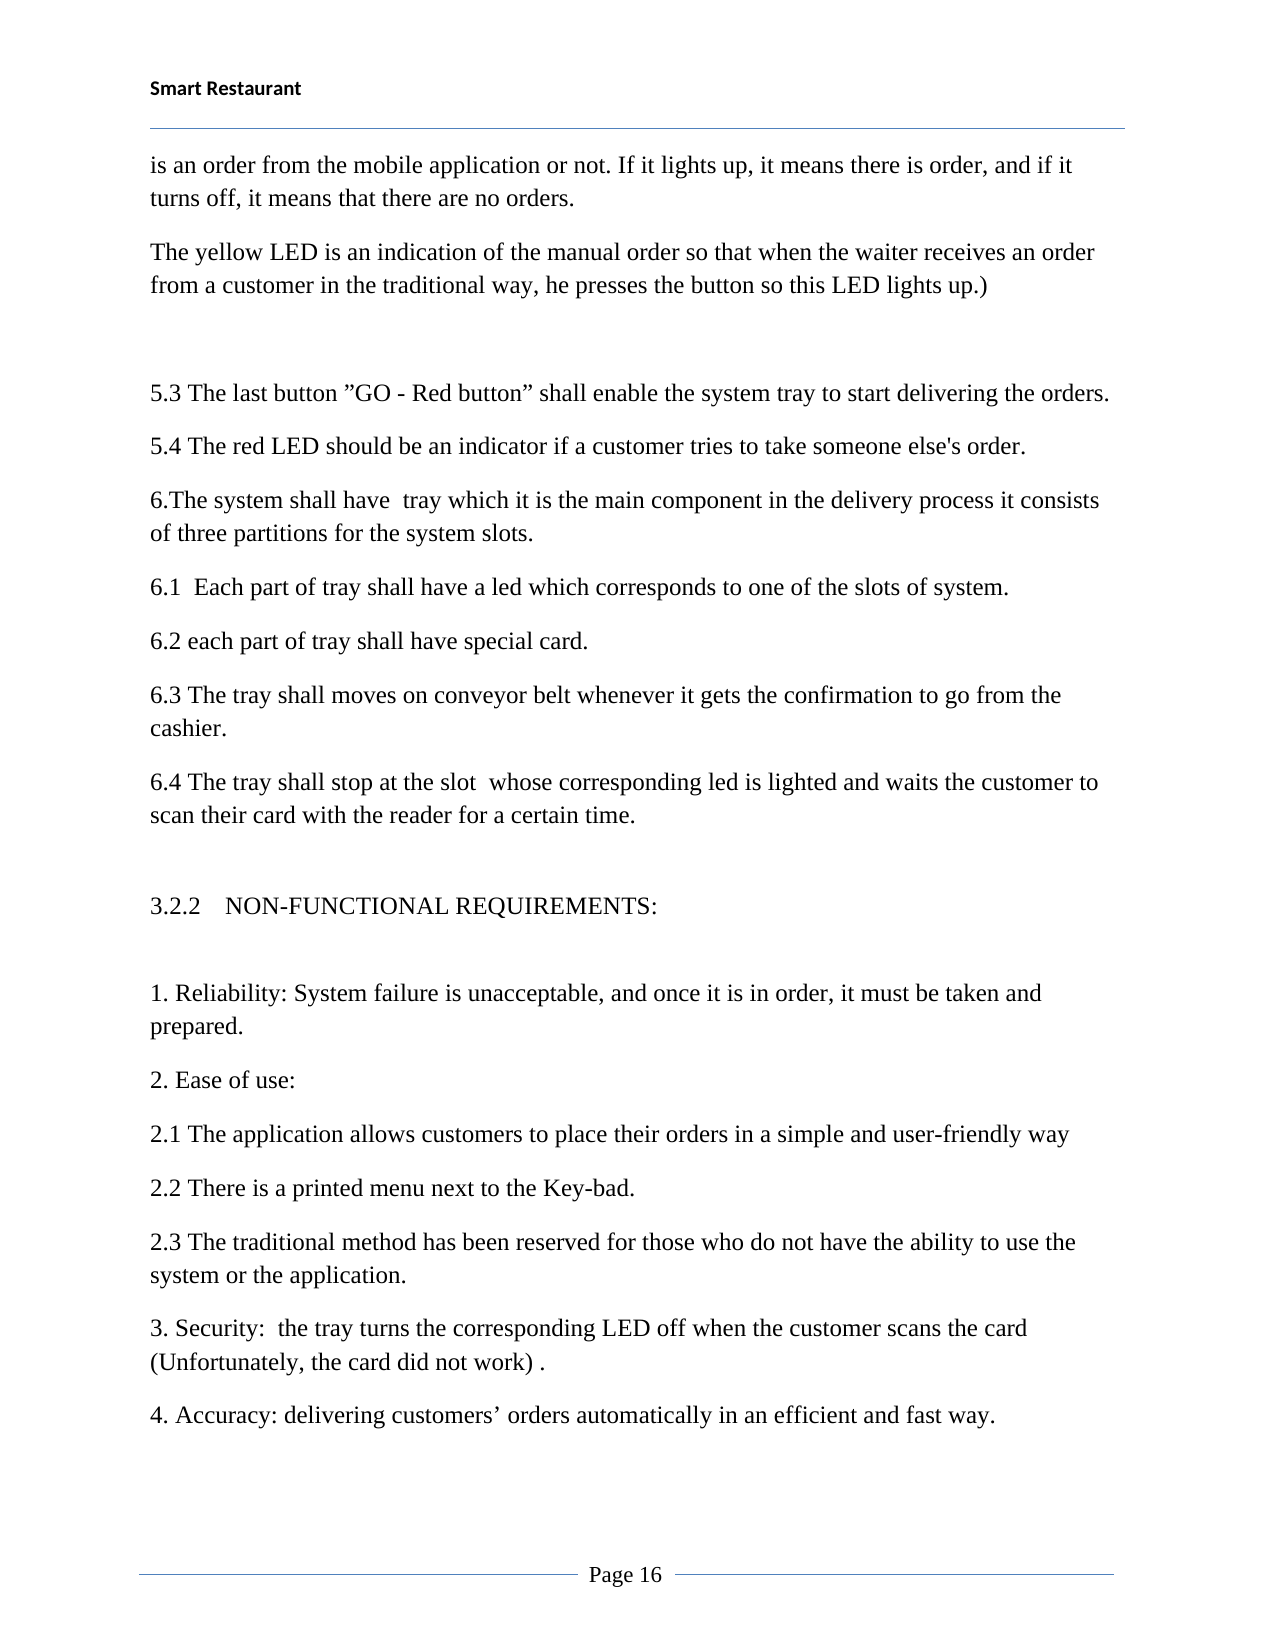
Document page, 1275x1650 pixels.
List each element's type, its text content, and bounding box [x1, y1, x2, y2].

text 6.1 Each part of tray shall have a led which corresponds to one of the slots of system. [150, 572, 1125, 601]
subtitle Non-functional requirements: [150, 891, 1125, 920]
text 6.4 The tray shall stop at the slot whose corresponding led is lighted and waits the customer to scan their card with the reader for a certain time. [150, 767, 1125, 828]
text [150, 150, 1125, 212]
text 2.3 The traditional method has been reserved for those who do not have the ability to use the system or the application. [150, 1227, 1125, 1288]
text 4. Accuracy: delivering customers’ orders automatically in an efficient and fast way. [150, 1400, 1125, 1429]
text 2.1 The application allows customers to place their orders in a simple and user-friendly way [150, 1119, 1125, 1148]
text 2. Ease of use: [150, 1065, 1125, 1094]
text 6.3 The tray shall moves on conveyor belt whenever it gets the confirmation to go from the cashier. [150, 680, 1125, 742]
text 1. Reliability: System failure is unacceptable, and once it is in order, it must be taken and prepared. [150, 978, 1125, 1040]
text The yellow LED is an indication of the manual order so that when the waiter receives an order from a customer in the traditional way, he presses the button so this LED lights up.) [150, 237, 1125, 299]
text 6.2 each part of tray shall have special card. [150, 626, 1125, 655]
text 5.3 The last button ”GO - Red button” shall enable the system tray to start delivering the orders. [150, 378, 1125, 406]
text 2.2 There is a printed menu next to the Key-bad. [150, 1173, 1125, 1202]
text 3. Security: the tray turns the corresponding LED off when the customer scans the card (Unfortunately, the card did not work) . [150, 1313, 1125, 1375]
text 5.4 The red LED should be an indicator if a customer tries to take someone else's order. [150, 431, 1125, 460]
text 6.The system shall have tray which it is the main component in the delivery process it consists of three partitions for the system slots. [150, 485, 1125, 547]
